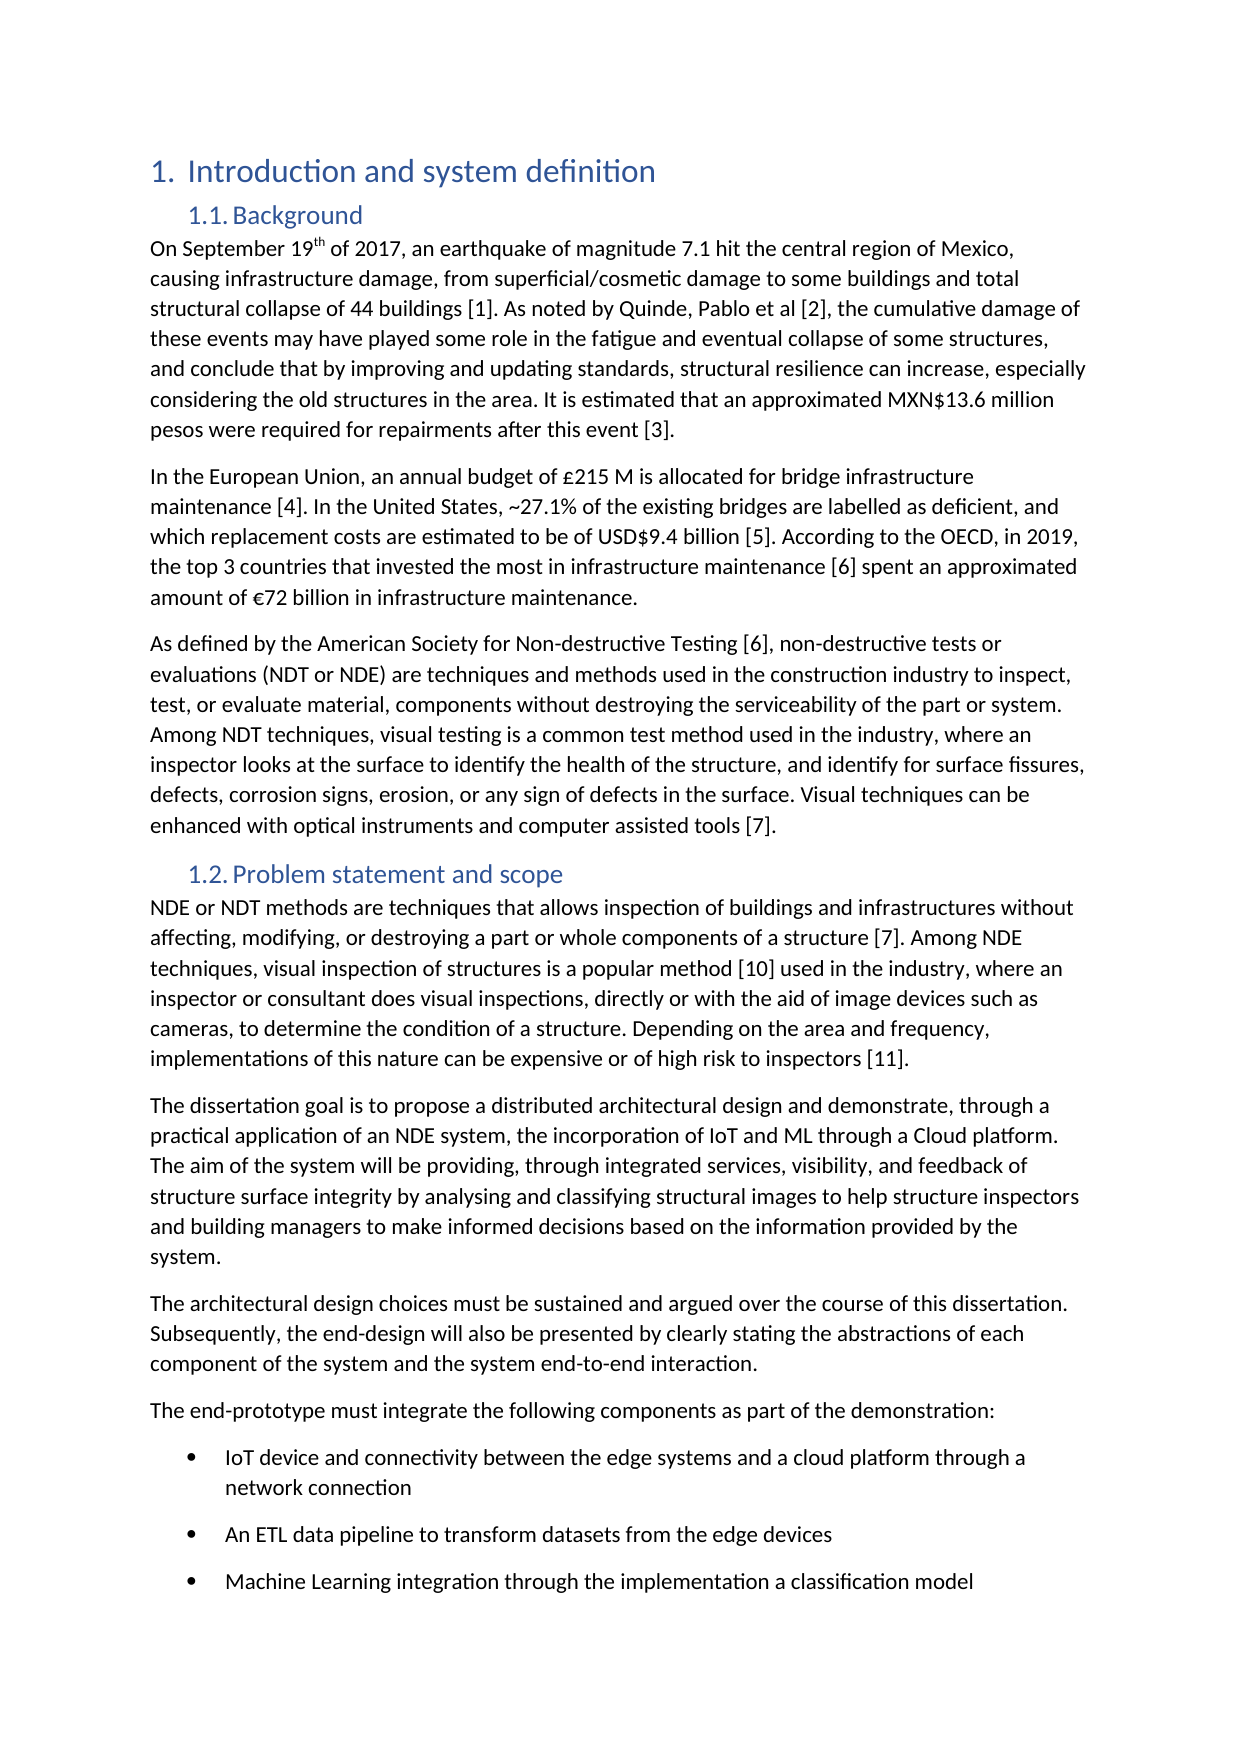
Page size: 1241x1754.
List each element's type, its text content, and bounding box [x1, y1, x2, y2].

text As defined by the American Society for Non-destructive Testing [6], non-destructive tests or evaluations (NDT or NDE) are techniques and methods used in the construction industry to inspect, test, or evaluate material, components without destroying the serviceability of the part or system. Among NDT techniques, visual testing is a common test method used in the industry, where an inspector looks at the surface to identify the health of the structure, and identify for surface fissures, defects, corrosion signs, erosion, or any sign of defects in the surface. Visual techniques can be enhanced with optical instruments and computer assisted tools [7]. [150, 629, 1090, 839]
text The architectural design choices must be sustained and argued over the course of this dissertation. Subsequently, the end-design will also be presented by clearly stating the abstractions of each component of the system and the system end-to-end interaction. [150, 1289, 1090, 1378]
list An ETL data pipeline to transform datasets from the edge devices [187, 1520, 1090, 1548]
subtitle Introduction and system definition [150, 150, 1090, 191]
text NDE or NDT methods are techniques that allows inspection of buildings and infrastructures without affecting, modifying, or destroying a part or whole components of a structure [7]. Among NDE techniques, visual inspection of structures is a popular method [10] used in the industry, where an inspector or consultant does visual inspections, directly or with the aid of image devices such as cameras, to determine the condition of a structure. Depending on the area and frequency, implementations of this nature can be expensive or of high risk to inspectors [11]. [150, 893, 1090, 1072]
subtitle Problem statement and scope [187, 858, 1090, 891]
text The end-prototype must integrate the following components as part of the demonstration: [150, 1396, 1090, 1424]
text In the European Union, an annual budget of £215 M is allocated for bridge infrastructure maintenance [4]. In the United States, ~27.1% of the existing bridges are labelled as deficient, and which replacement costs are estimated to be of USD$9.4 billion [5]. According to the OECD, in 2019, the top 3 countries that invested the most in infrastructure maintenance [6] spent an approximated amount of €72 billion in infrastructure maintenance. [150, 462, 1090, 611]
text The dissertation goal is to propose a distributed architectural design and demonstrate, through a practical application of an NDE system, the incorporation of IoT and ML through a Cloud platform. The aim of the system will be providing, through integrated services, visibility, and feedback of structure surface integrity by analysing and classifying structural images to help structure inspectors and building managers to make informed decisions based on the information provided by the system. [150, 1091, 1090, 1270]
text On September 19th of 2017, an earthquake of magnitude 7.1 hit the central region of Mexico, causing infrastructure damage, from superficial/cosmetic damage to some buildings and total structural collapse of 44 buildings [1]. As noted by Quinde, Pablo et al [2], the cumulative damage of these events may have played some role in the fatigue and eventual collapse of some structures, and conclude that by improving and updating standards, structural resilience can increase, especially considering the old structures in the area. It is estimated that an approximated MXN$13.6 million pesos were required for repairments after this event [3]. [150, 234, 1090, 443]
list IoT device and connectivity between the edge systems and a cloud platform through a network connection [187, 1443, 1090, 1502]
subtitle Background [187, 198, 1090, 231]
list Machine Learning integration through the implementation a classification model [187, 1567, 1090, 1595]
